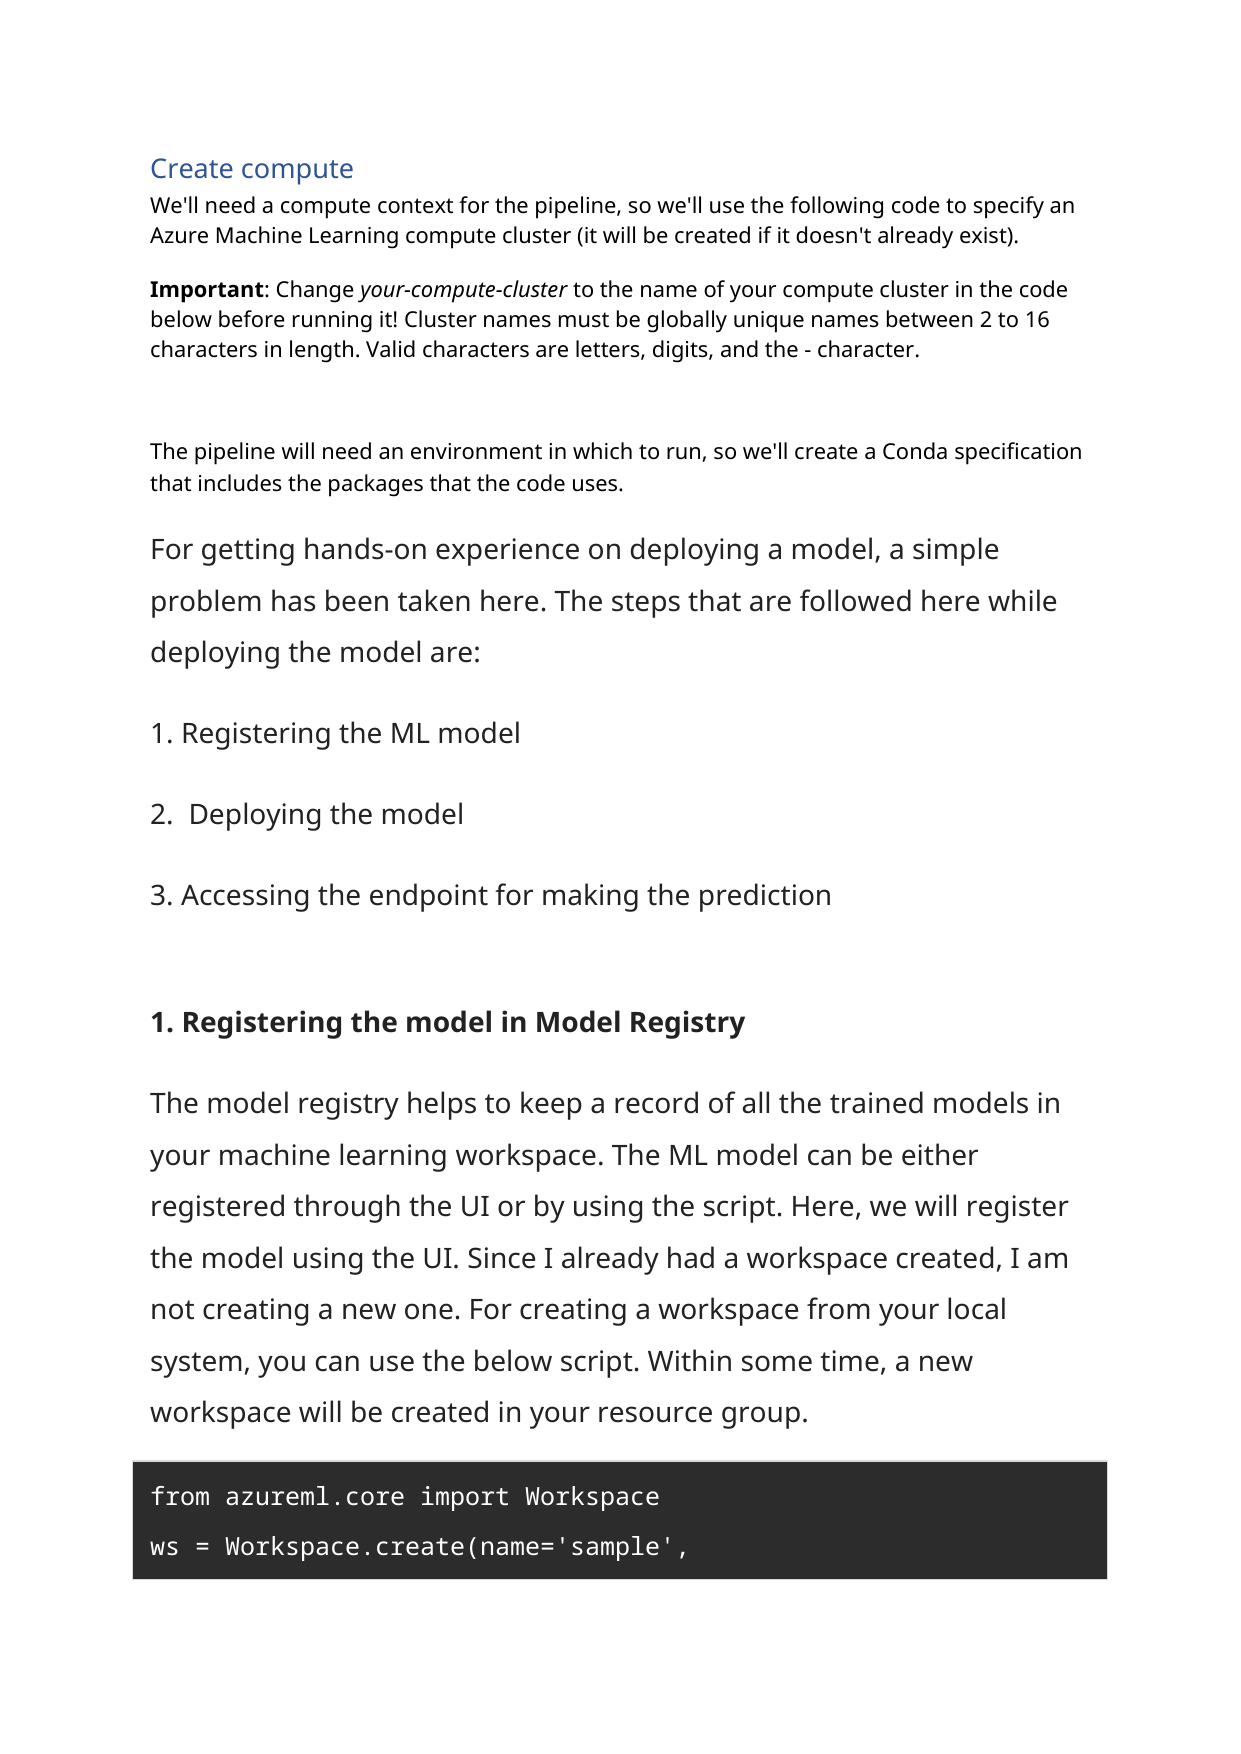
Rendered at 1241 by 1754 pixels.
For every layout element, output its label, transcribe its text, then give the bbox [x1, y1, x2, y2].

text 3. Accessing the endpoint for making the prediction [150, 862, 1090, 913]
text We'll need a compute context for the pipeline, so we'll use the following code to specify an Azure Machine Learning compute cluster (it will be created if it doesn't already exist). [150, 190, 1090, 249]
text Important: Change your-compute-cluster to the name of your compute cluster in the code below before running it! Cluster names must be globally unique names between 2 to 16 characters in length. Valid characters are letters, digits, and the - character. [150, 274, 1090, 364]
text ws = Workspace.create(name='sample', [133, 1510, 1107, 1579]
text For getting hands-on experience on deploying a model, a simple problem has been taken here. The steps that are followed here while deploying the model are: [150, 516, 1090, 671]
text 2. Deploying the model [150, 781, 1090, 833]
text from azureml.core import Workspace [133, 1462, 1107, 1510]
text 1. Registering the ML model [150, 700, 1090, 752]
text The model registry helps to keep a record of all the trained models in your machine learning workspace. The ML model can be either registered through the UI or by using the script. Here, we will register the model using the UI. Since I already had a workspace created, I am not creating a new one. For creating a workspace from your local system, you can use the below script. Within some time, a new workspace will be created in your resource group. [150, 1070, 1090, 1431]
subtitle Create compute [150, 150, 1090, 187]
text 1. Registering the model in Model Registry [150, 989, 1090, 1041]
text The pipeline will need an environment in which to run, so we'll create a Conda specification that includes the packages that the code uses. [150, 436, 1090, 497]
